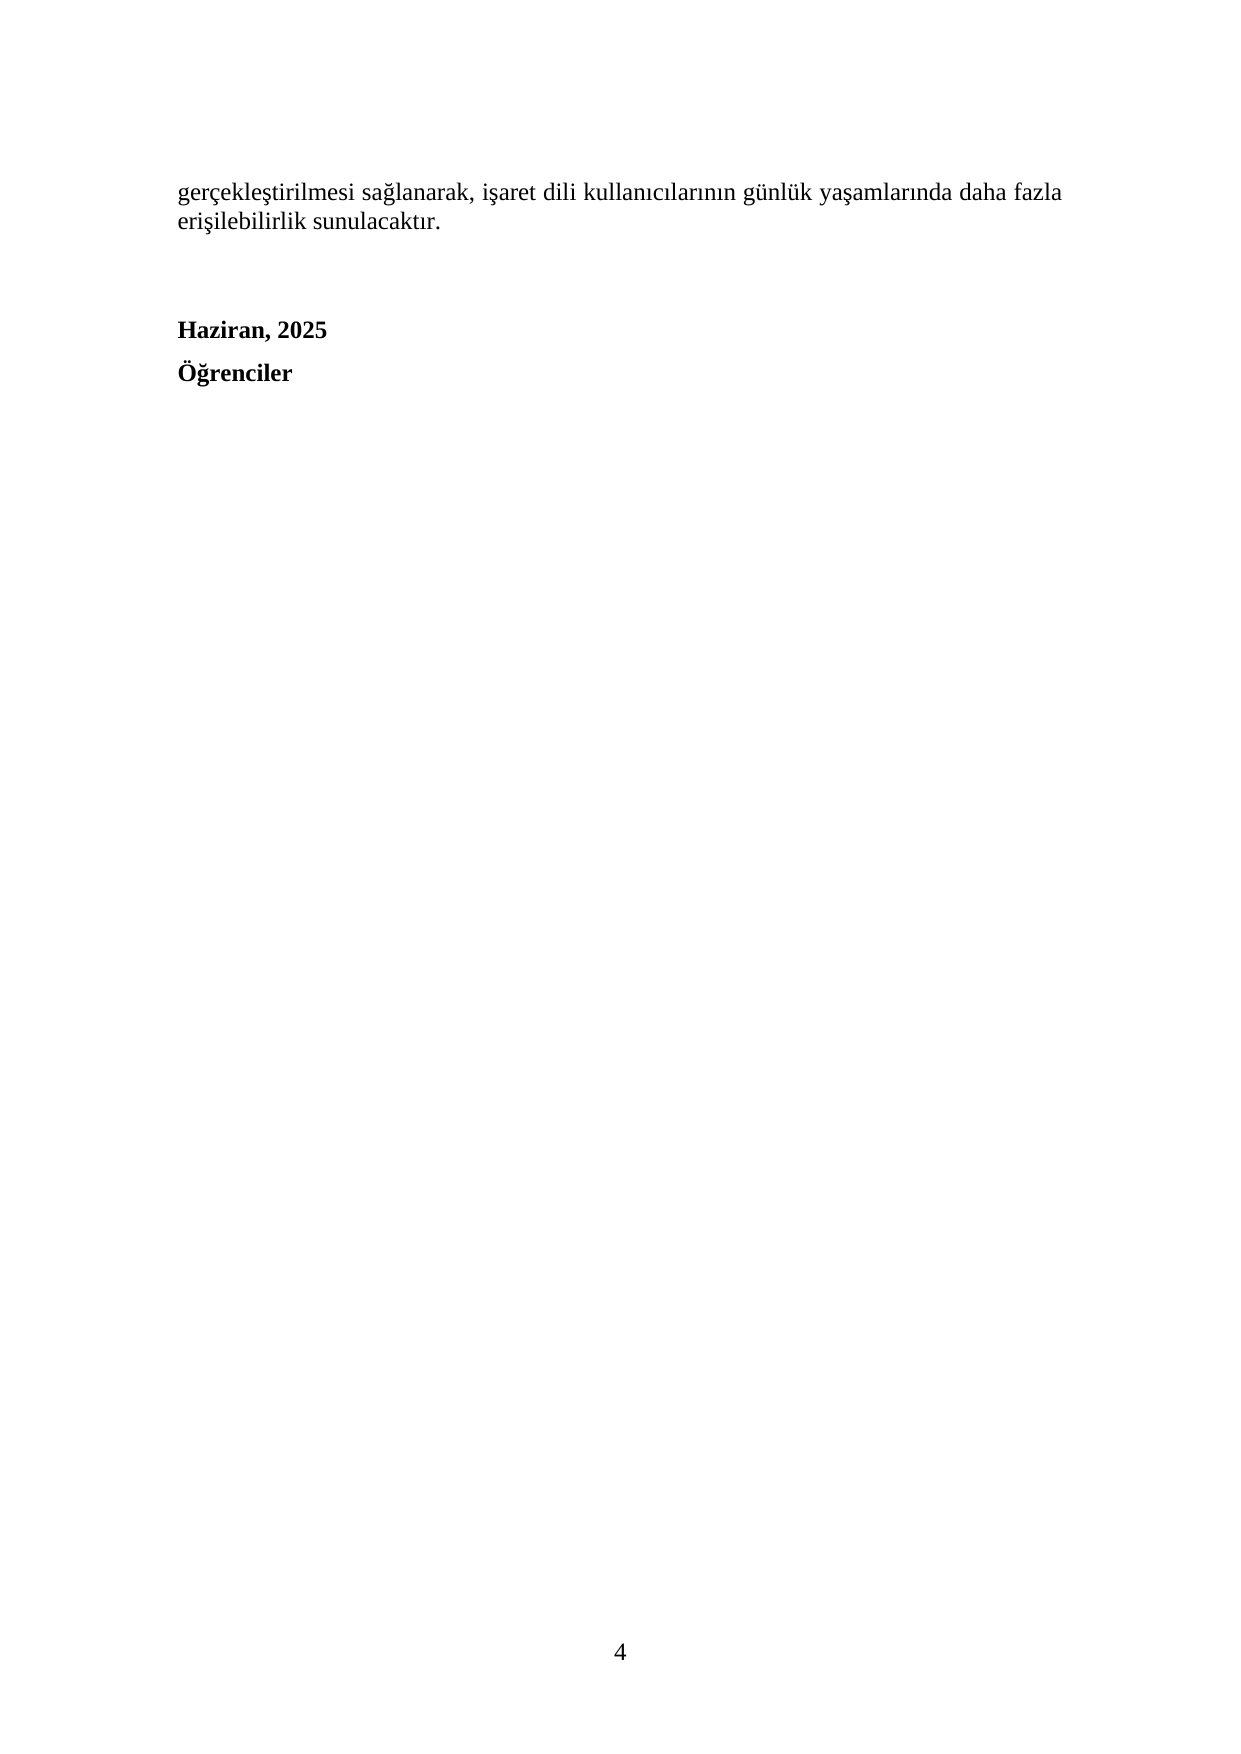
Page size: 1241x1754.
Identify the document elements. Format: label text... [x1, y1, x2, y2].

text Haziran, 2025 Öğrenciler [177, 315, 1063, 387]
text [177, 177, 1063, 235]
